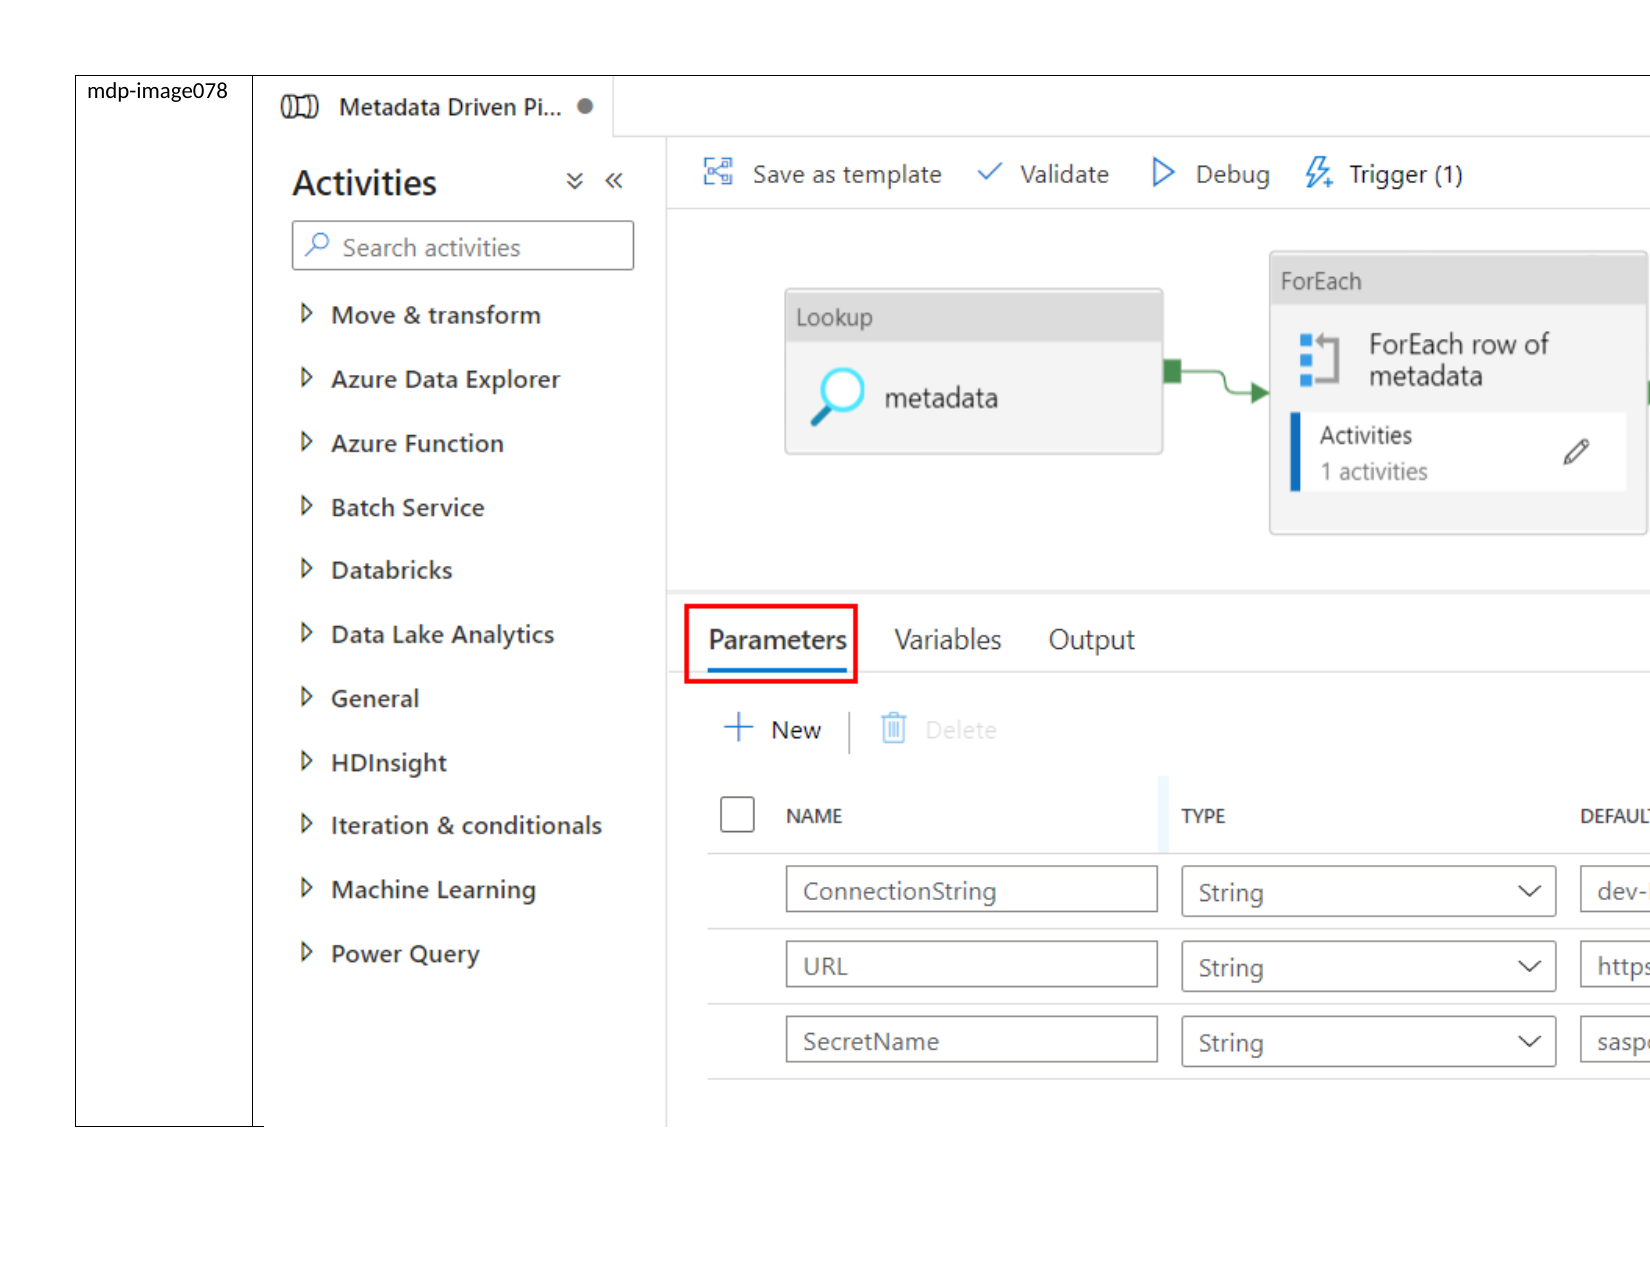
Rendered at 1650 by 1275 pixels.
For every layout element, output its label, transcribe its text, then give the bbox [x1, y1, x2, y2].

table_cell mdp-image078 [76, 76, 252, 1126]
picture [264, 76, 1650, 1127]
table_cell [253, 76, 264, 1126]
